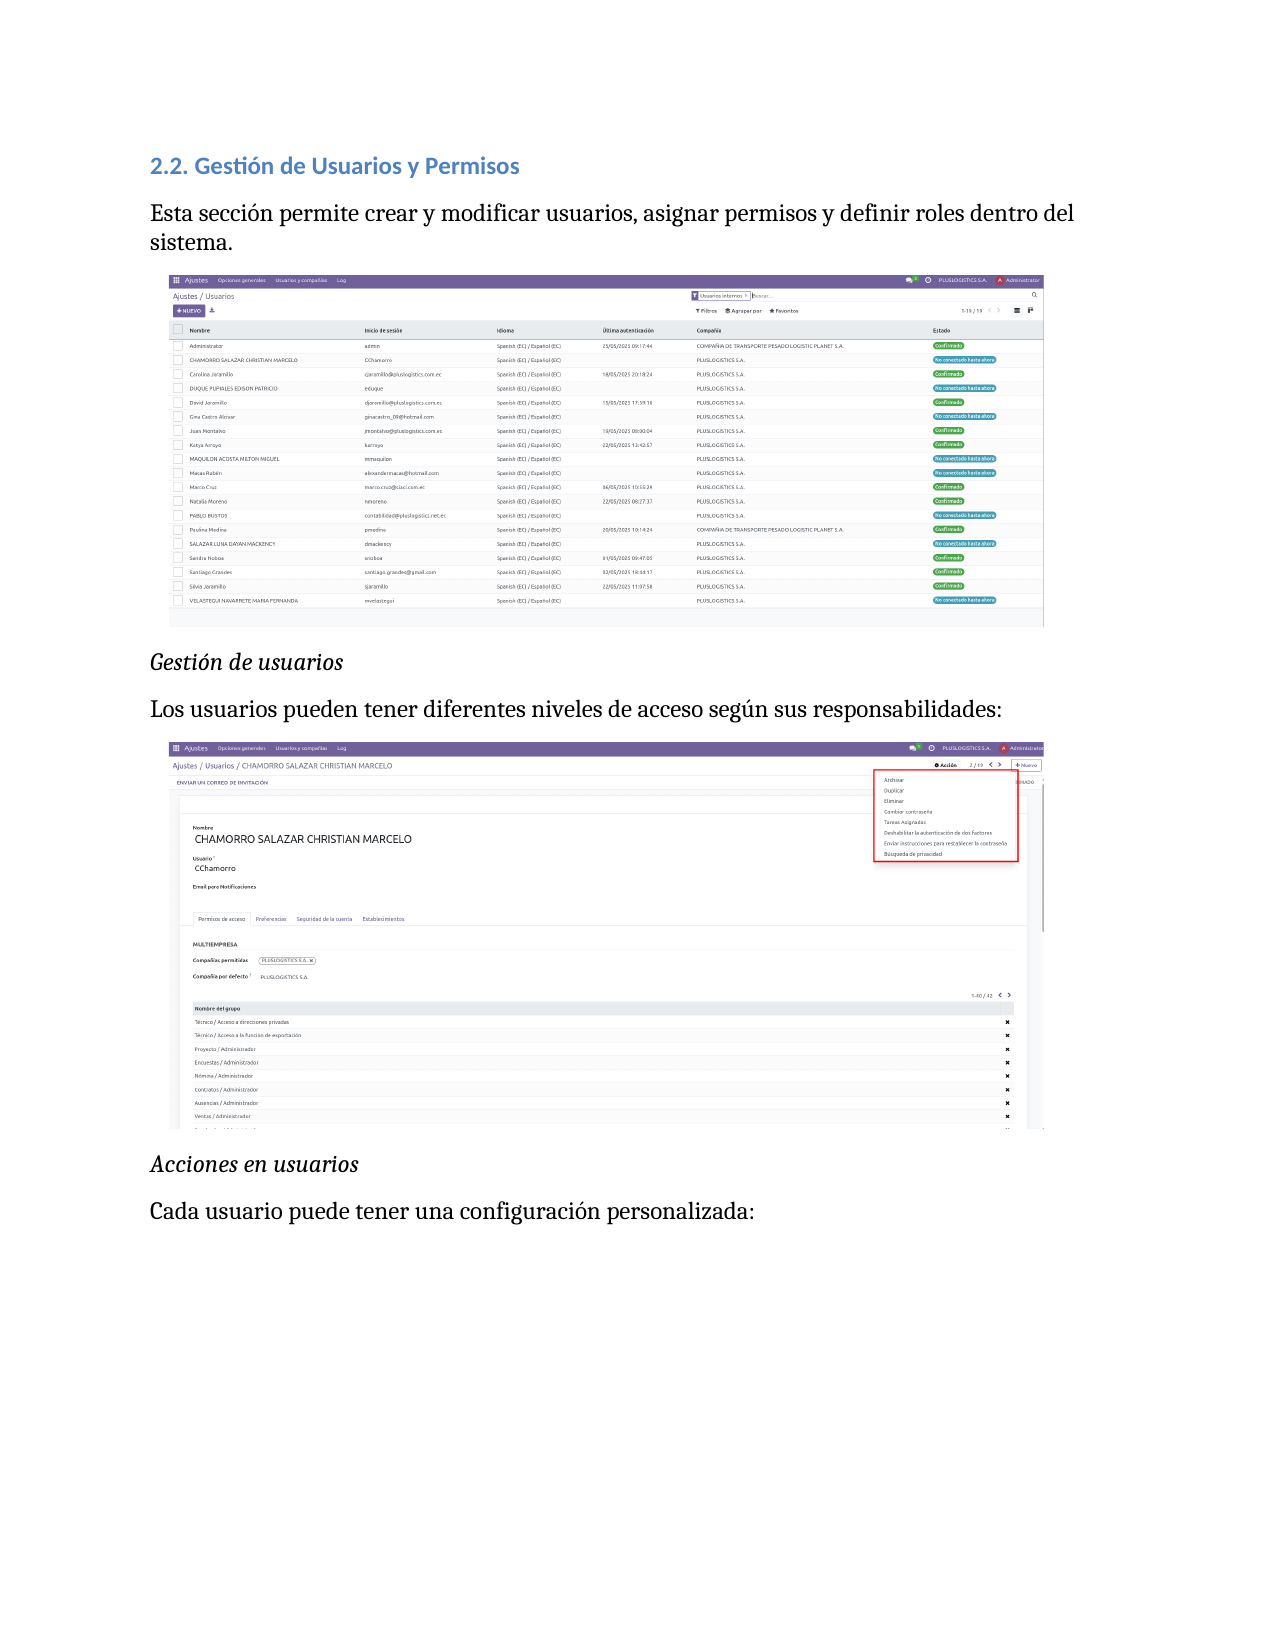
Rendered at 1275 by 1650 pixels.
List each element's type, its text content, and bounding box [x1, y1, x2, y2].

text Los usuarios pueden tener diferentes niveles de acceso según sus responsabilidades: [150, 695, 1125, 724]
picture [168, 742, 1044, 1129]
text Acciones en usuarios [150, 1149, 1125, 1178]
picture [168, 275, 1044, 627]
text Cada usuario puede tener una configuración personalizada: [150, 1197, 1125, 1226]
subtitle 2.2. Gestión de Usuarios y Permisos [150, 150, 1125, 181]
text Esta sección permite crear y modificar usuarios, asignar permisos y definir roles dentro del sistema. [150, 199, 1125, 257]
text Gestión de usuarios [150, 648, 1125, 677]
